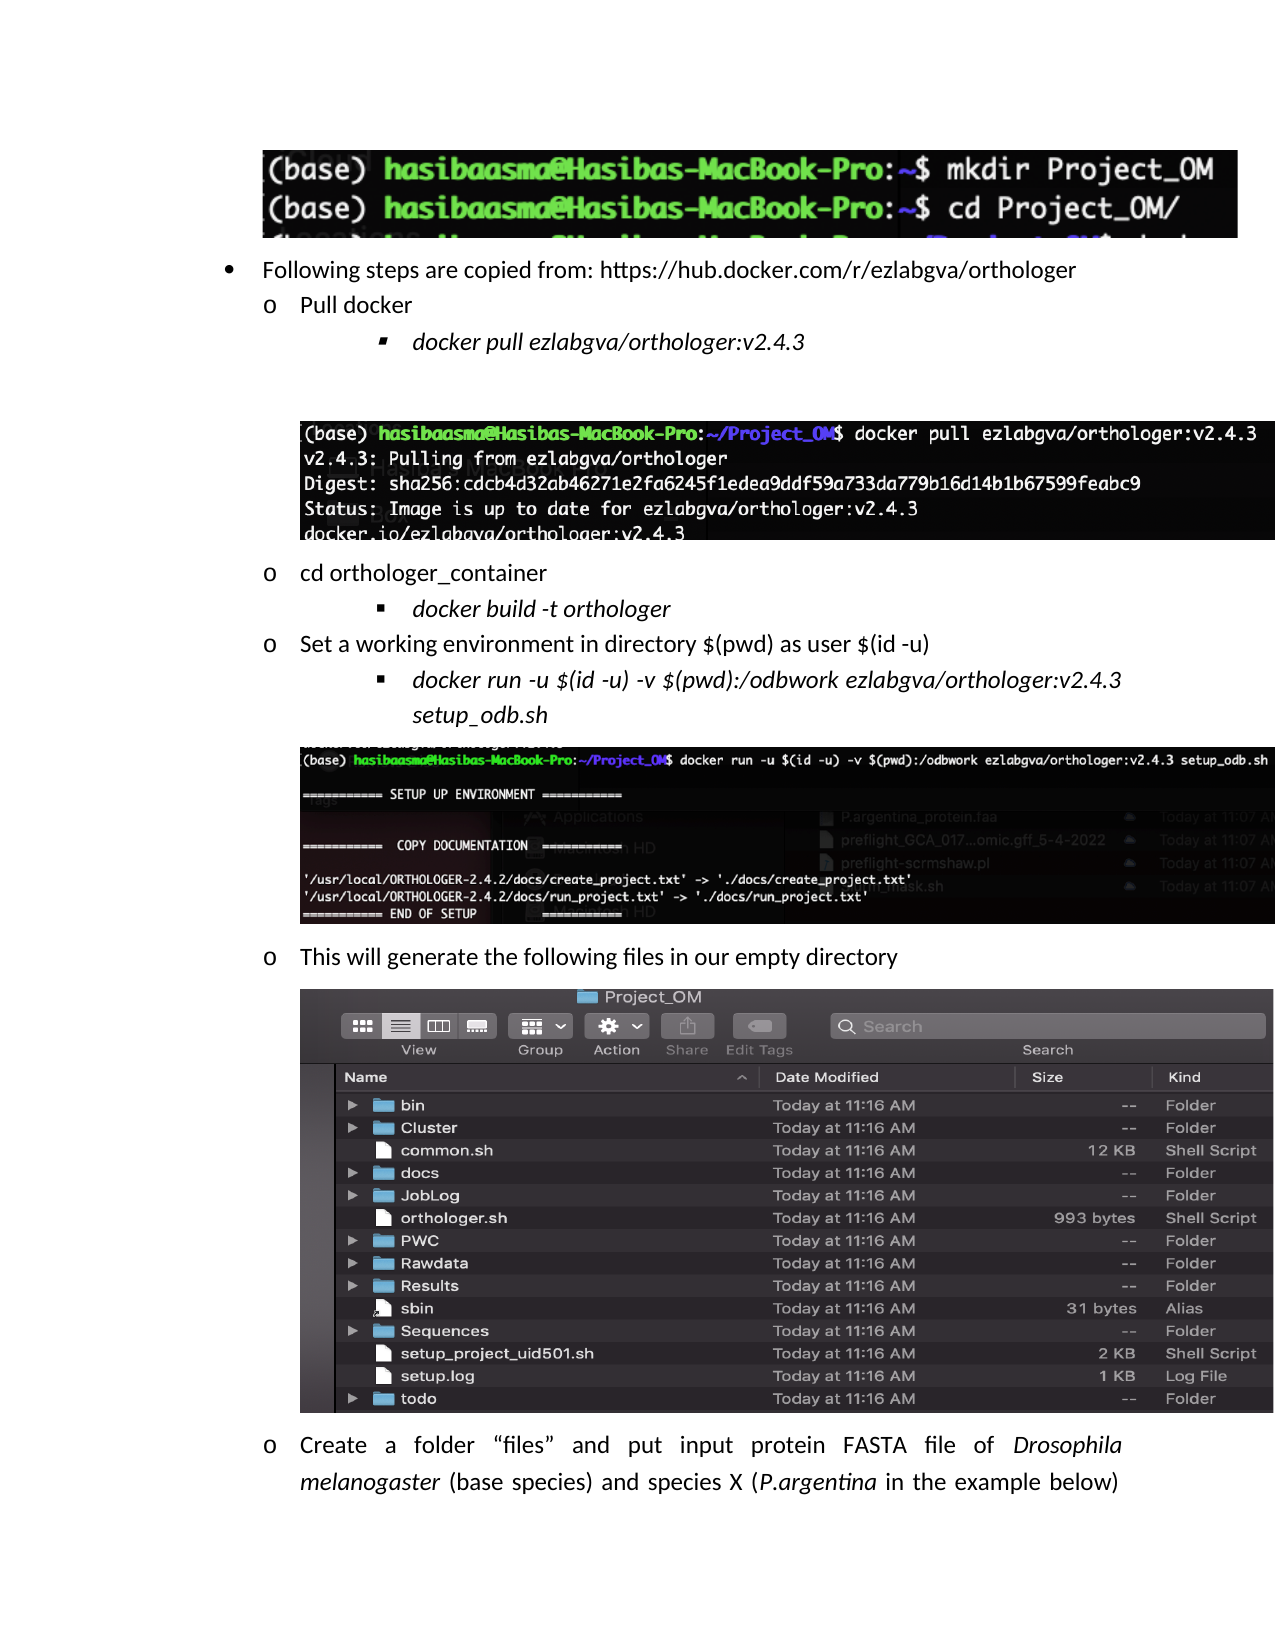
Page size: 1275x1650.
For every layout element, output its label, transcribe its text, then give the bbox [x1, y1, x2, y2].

list Set a working environment in directory $(pwd) as user $(id -u) [262, 628, 1125, 660]
list docker build -t orthologer [375, 593, 1125, 624]
list docker run -u $(id -u) -v $(pwd):/odbwork ezlabgva/orthologer:v2.4.3 setup_odb.sh [375, 664, 1125, 730]
list docker pull ezlabgva/orthologer:v2.4.3 [375, 326, 1125, 356]
picture [300, 421, 1275, 540]
list Pull docker [262, 289, 1125, 321]
picture [300, 747, 1275, 924]
picture [262, 150, 1238, 238]
list cd orthologer_container [262, 557, 1125, 588]
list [262, 1429, 1125, 1496]
list Following steps are copied from: https://hub.docker.com/r/ezlabgva/orthologer [225, 254, 1125, 285]
picture [300, 989, 1274, 1413]
list This will generate the following files in our empty directory [262, 941, 1125, 972]
